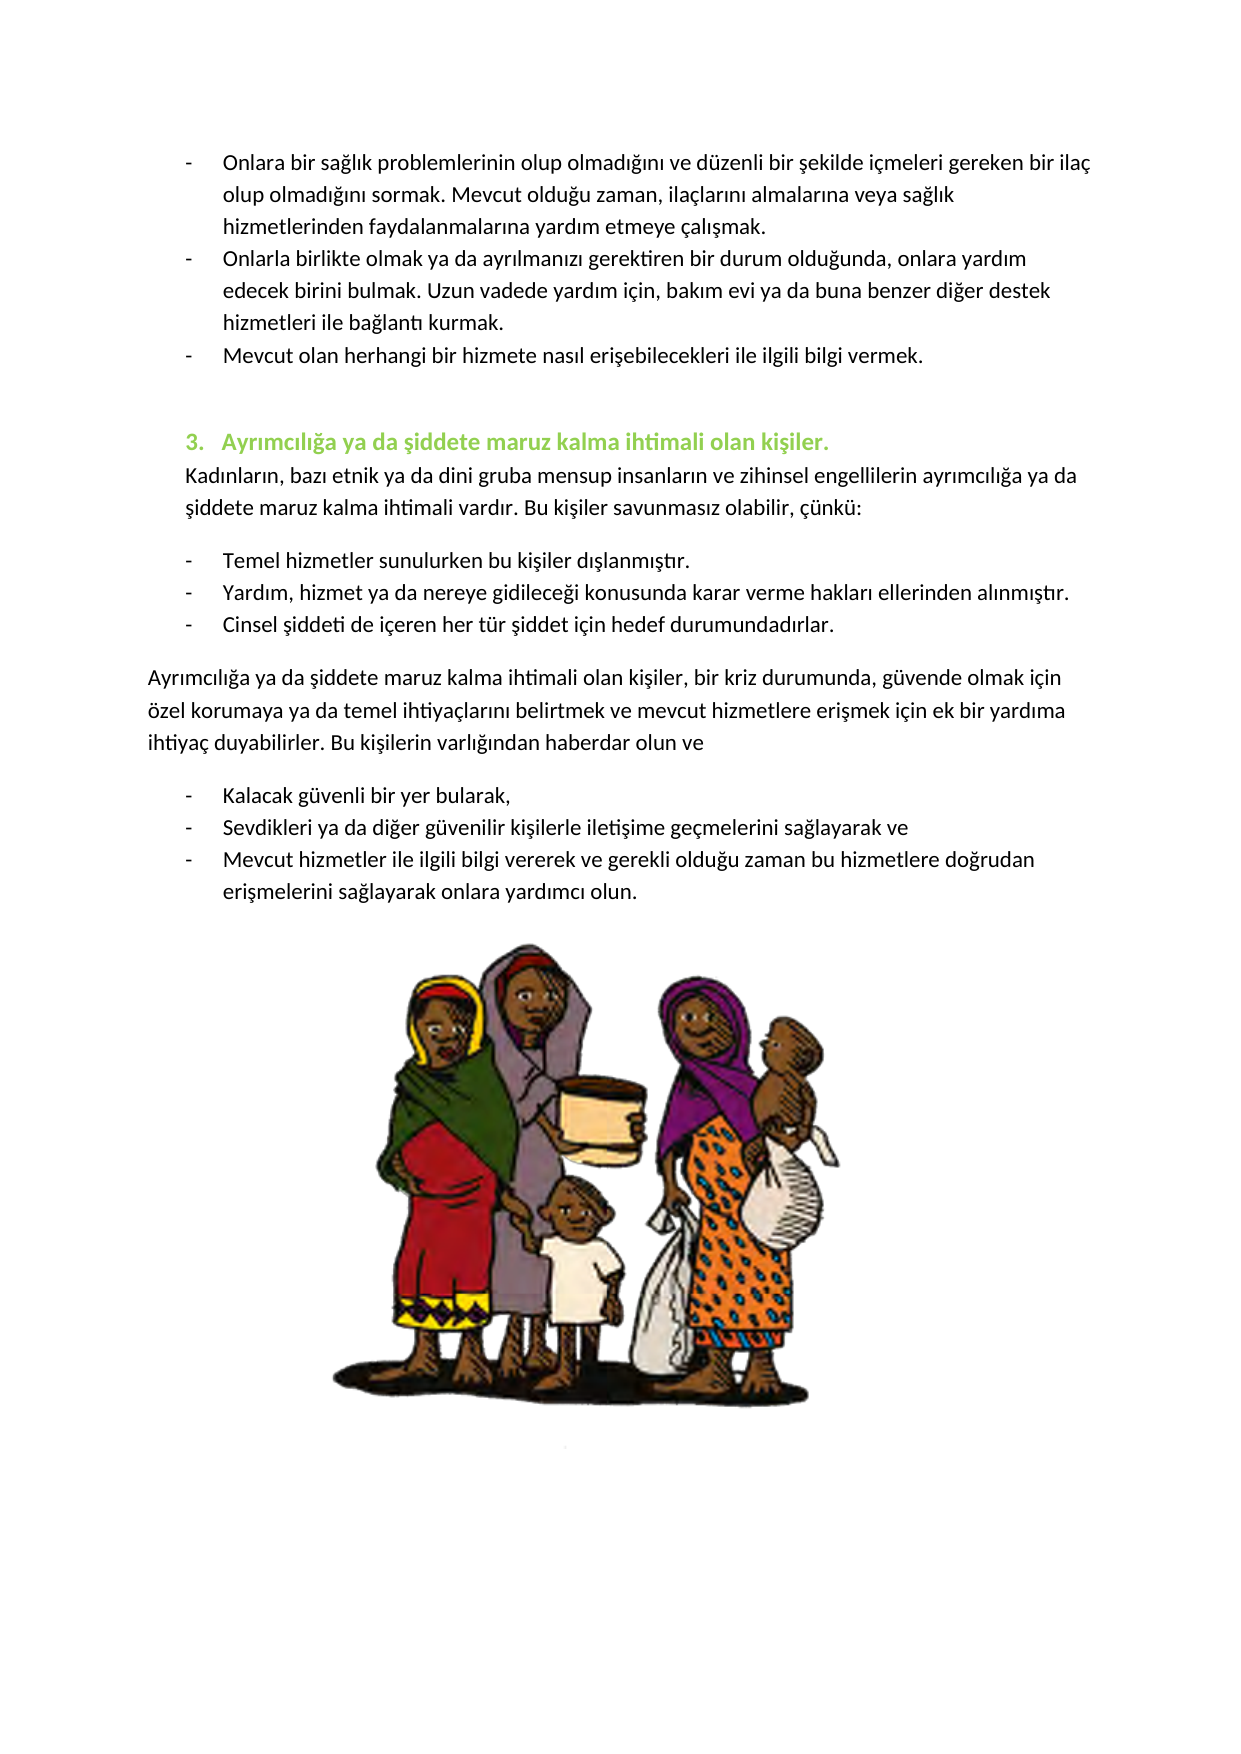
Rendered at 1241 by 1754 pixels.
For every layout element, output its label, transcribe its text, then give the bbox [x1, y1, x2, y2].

list Cinsel şiddeti de içeren her tür şiddet için hedef durumundadırlar. [185, 611, 1093, 638]
text Ayrımcılığa ya da şiddete maruz kalma ihtimali olan kişiler, bir kriz durumunda, güvende olmak için özel korumaya ya da temel ihtiyaçlarını belirtmek ve mevcut hizmetlere erişmek için ek bir yardıma ihtiyaç duyabilirler. Bu kişilerin varlığından haberdar olun ve [148, 663, 1093, 756]
list Mevcut hizmetler ile ilgili bilgi vererek ve gerekli olduğu zaman bu hizmetlere doğrudan erişmelerini sağlayarak onlara yardımcı olun. [185, 845, 1093, 906]
list Onlara bir sağlık problemlerinin olup olmadığını ve düzenli bir şekilde içmeleri gereken bir ilaç olup olmadığını sormak. Mevcut olduğu zaman, ilaçlarını almalarına veya sağlık hizmetlerinden faydalanmalarına yardım etmeye çalışmak. [185, 148, 1093, 240]
text 3. Ayrımcılığa ya da şiddete maruz kalma ihtimali olan kişiler. Kadınların, bazı etnik ya da dini gruba mensup insanların ve zihinsel engellilerin ayrımcılığa ya da şiddete maruz kalma ihtimali vardır. Bu kişiler savunmasız olabilir, çünkü: [185, 394, 1093, 521]
list Kalacak güvenli bir yer bularak, [185, 781, 1093, 809]
list Onlarla birlikte olmak ya da ayrılmanızı gerektiren bir durum olduğunda, onlara yardım edecek birini bulmak. Uzun vadede yardım için, bakım evi ya da buna benzer diğer destek hizmetleri ile bağlantı kurmak. [185, 244, 1093, 337]
list Sevdikleri ya da diğer güvenilir kişilerle iletişime geçmelerini sağlayarak ve [185, 813, 1093, 841]
list Yardım, hizmet ya da nereye gidileceği konusunda karar verme hakları ellerinden alınmıştır. [185, 578, 1093, 606]
list Temel hizmetler sunulurken bu kişiler dışlanmıştır. [185, 546, 1093, 574]
list Mevcut olan herhangi bir hizmete nasıl erişebilecekleri ile ilgili bilgi vermek. [185, 341, 1093, 369]
picture [222, 909, 878, 1449]
